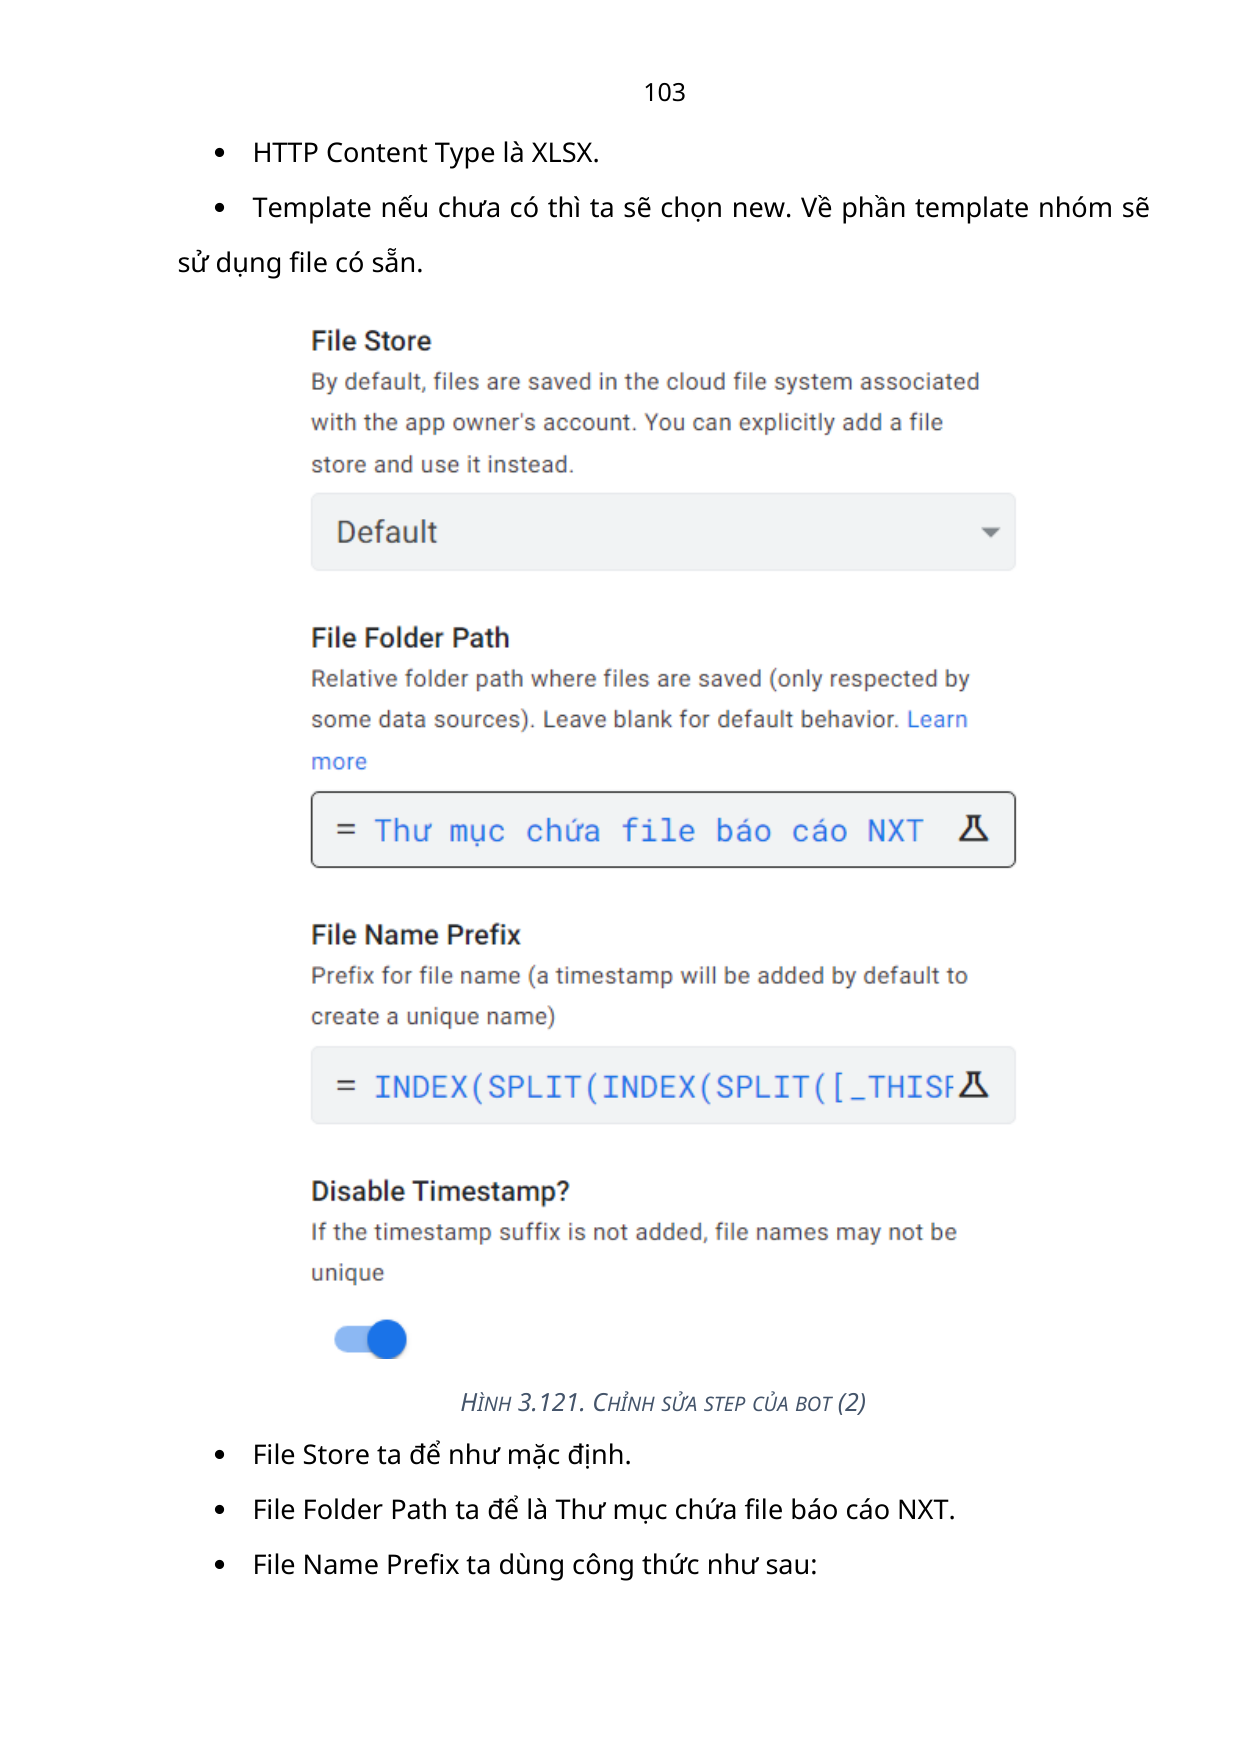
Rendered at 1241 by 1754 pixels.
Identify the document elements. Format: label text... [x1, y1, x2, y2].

picture [294, 307, 1034, 1359]
list File Store ta để như mặc định. [215, 1435, 1152, 1472]
list File Name Prefix ta dùng công thức như sau: [215, 1546, 1152, 1583]
list HTTP Content Type là XLSX. [215, 133, 1152, 170]
list File Folder Path ta để là Thư mục chứa file báo cáo NXT. [215, 1490, 1152, 1527]
list Template nếu chưa có thì ta sẽ chọn new. Về phần template nhóm sẽ sử dụng file có sẵn. [177, 188, 1152, 281]
